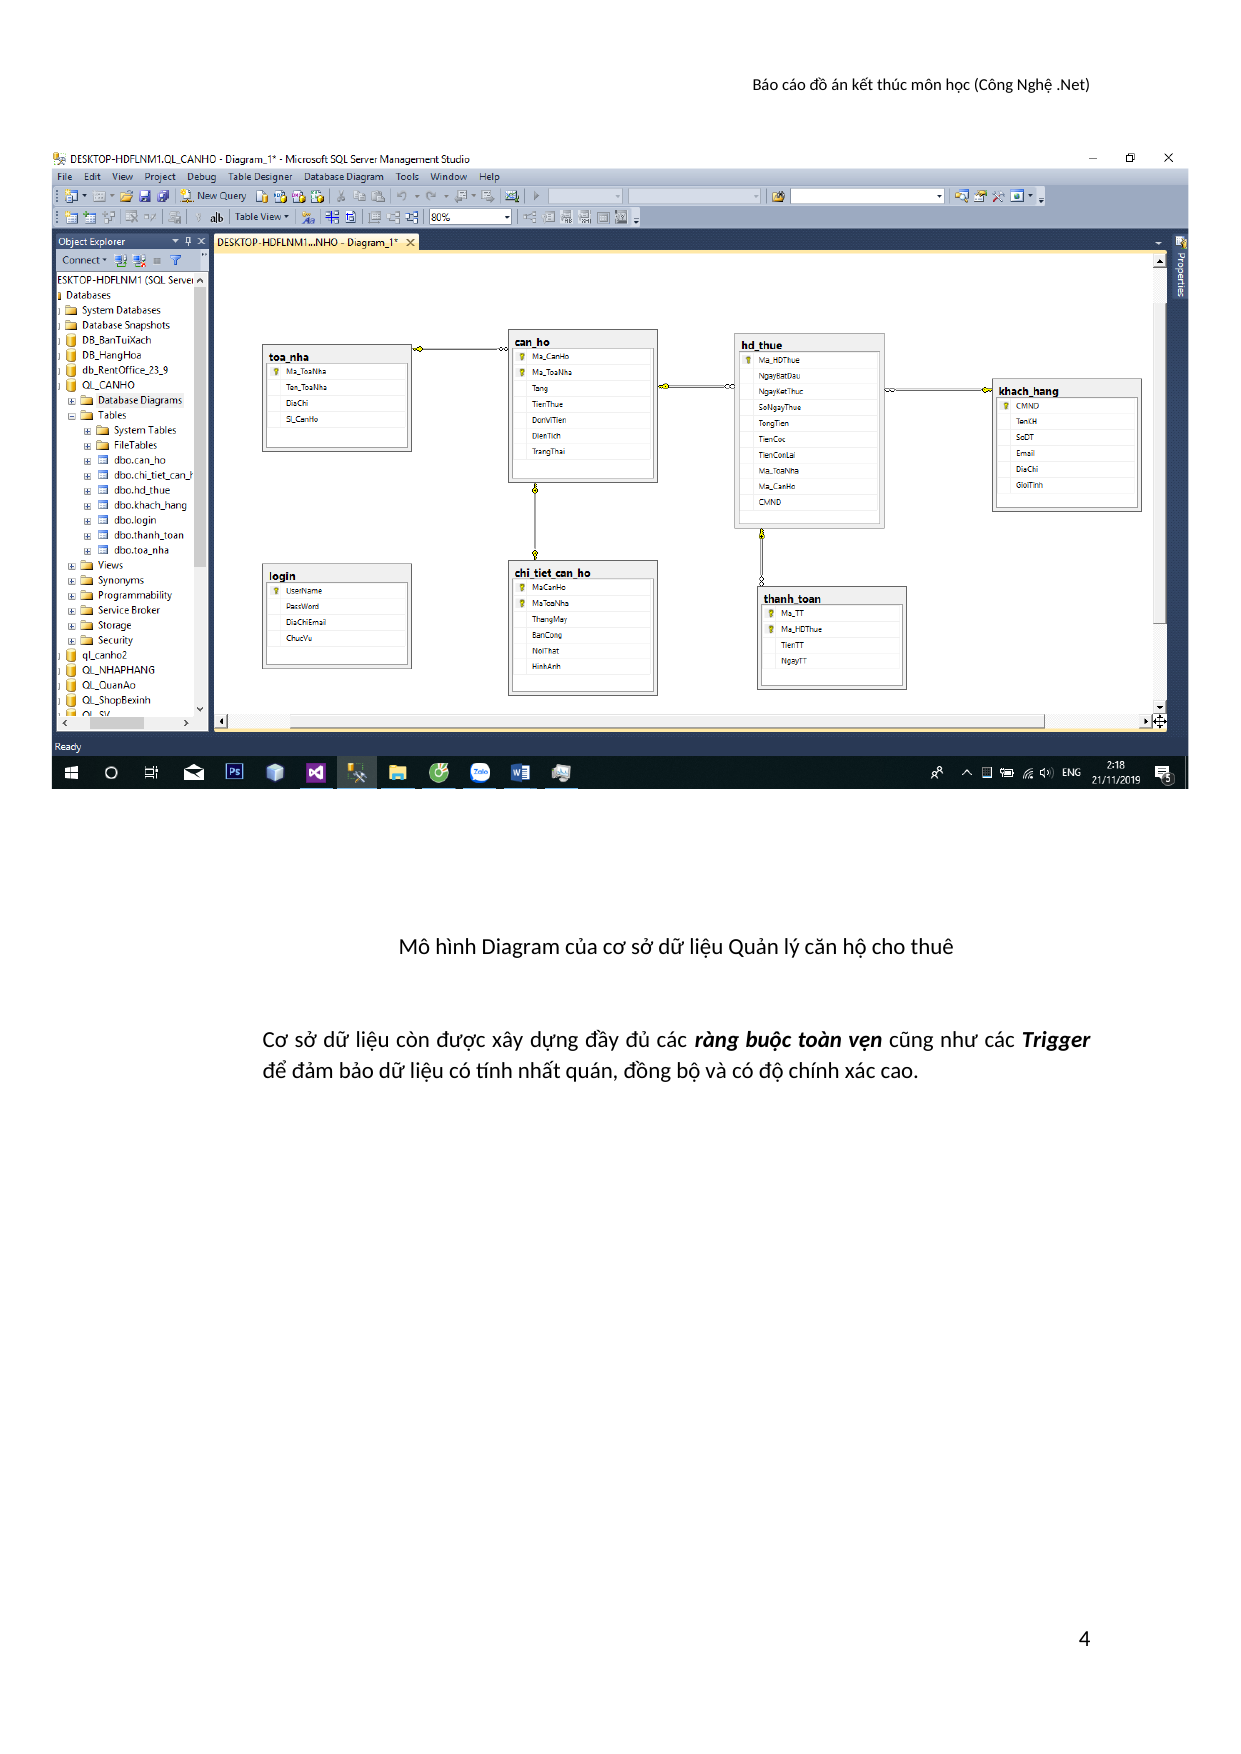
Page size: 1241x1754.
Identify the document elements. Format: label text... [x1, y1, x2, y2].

text Mô hình Diagram của cơ sở dữ liệu Quản lý căn hộ cho thuê [262, 932, 1090, 960]
picture [51, 150, 1189, 789]
text Cơ sở dữ liệu còn được xây dựng đầy đủ các ràng buộc toàn vẹn cũng như các Trigger để đảm bảo dữ liệu có tính nhất quán, đồng bộ và có độ chính xác cao. [262, 1026, 1090, 1084]
